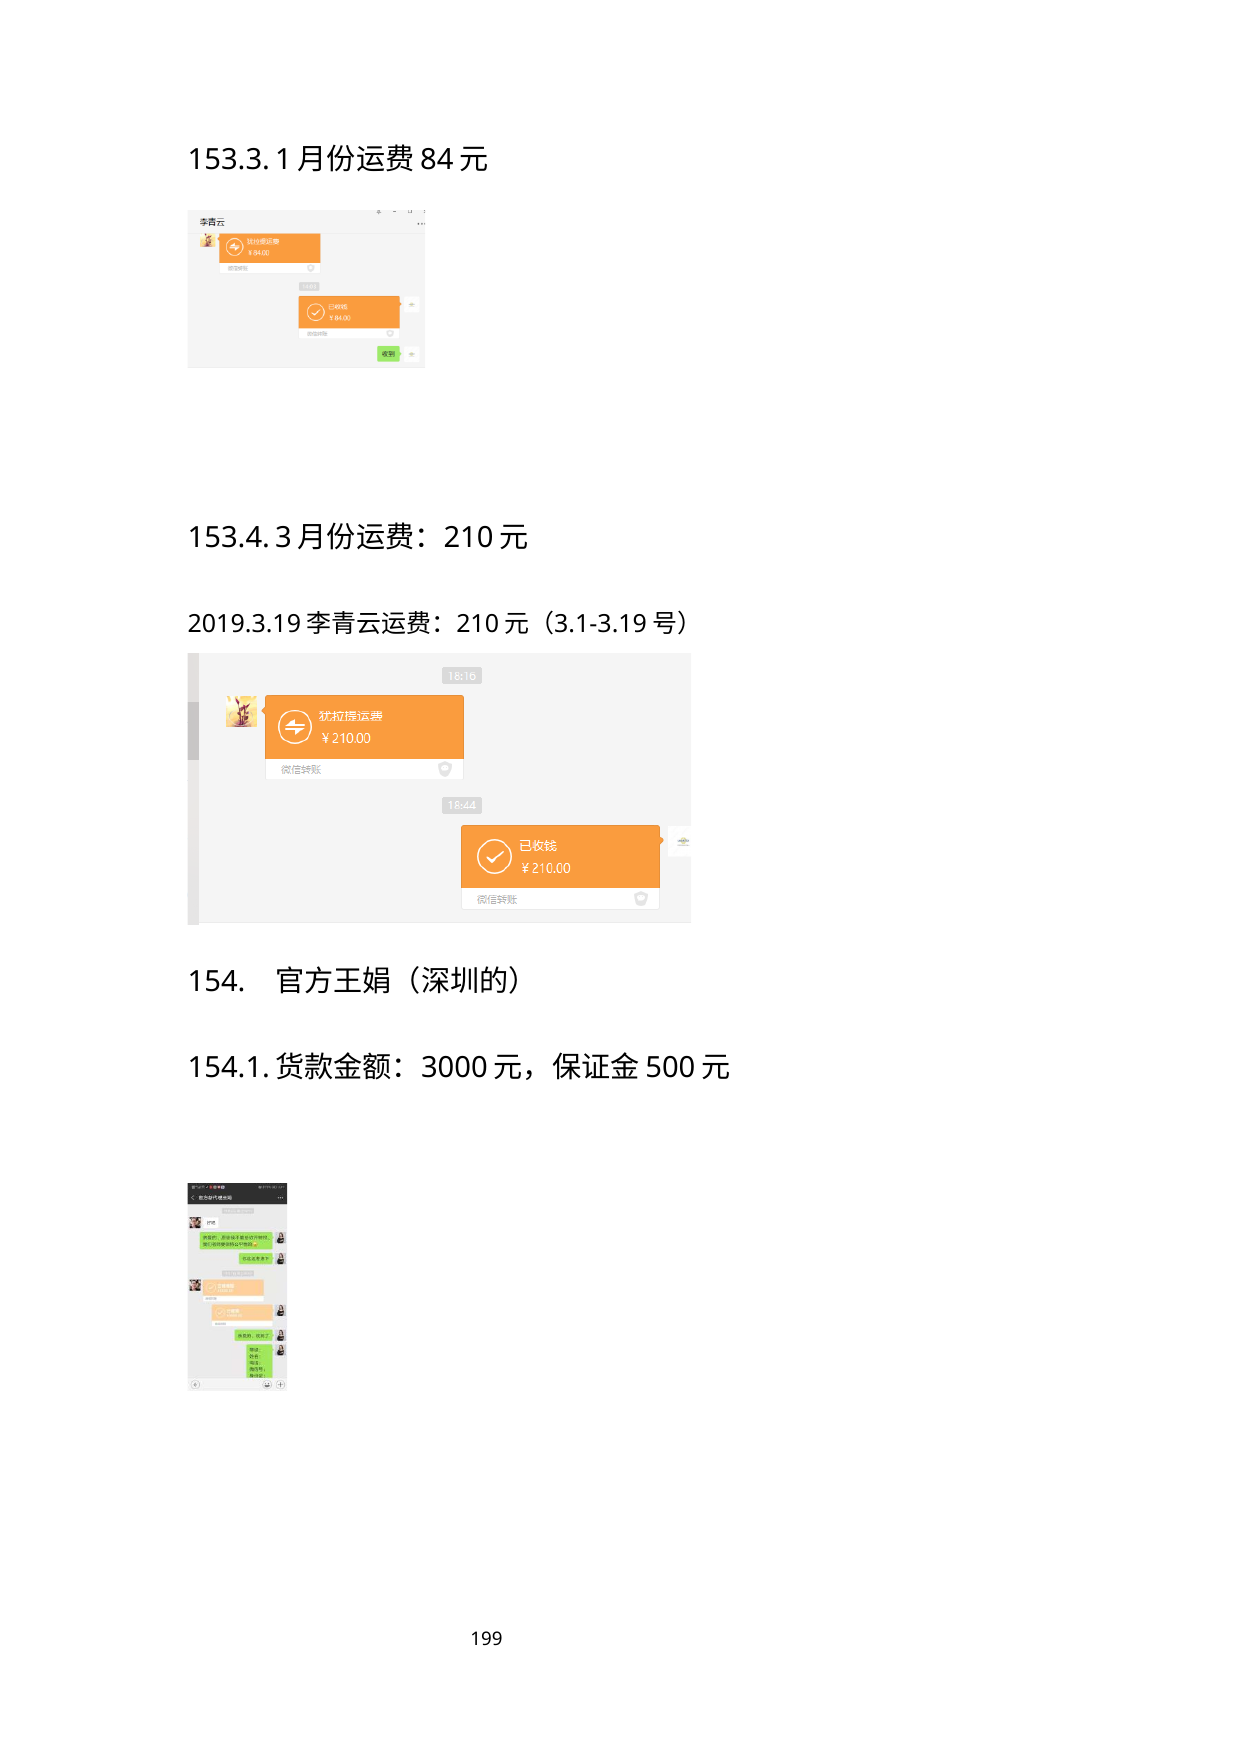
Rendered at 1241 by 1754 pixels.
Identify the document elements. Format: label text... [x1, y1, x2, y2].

text 2019.3.19李青云运费：210元（3.1-3.19号） [187, 589, 1053, 654]
picture [187, 653, 692, 925]
subtitle 货款金额：3000元，保证金500元 [187, 1032, 1053, 1097]
subtitle 1月份运费84元 [187, 124, 1053, 189]
picture [187, 210, 426, 369]
subtitle 3月份运费：210元 [187, 503, 1053, 568]
subtitle 官方王娟（深圳的） [187, 946, 1053, 1011]
picture [187, 1183, 288, 1391]
